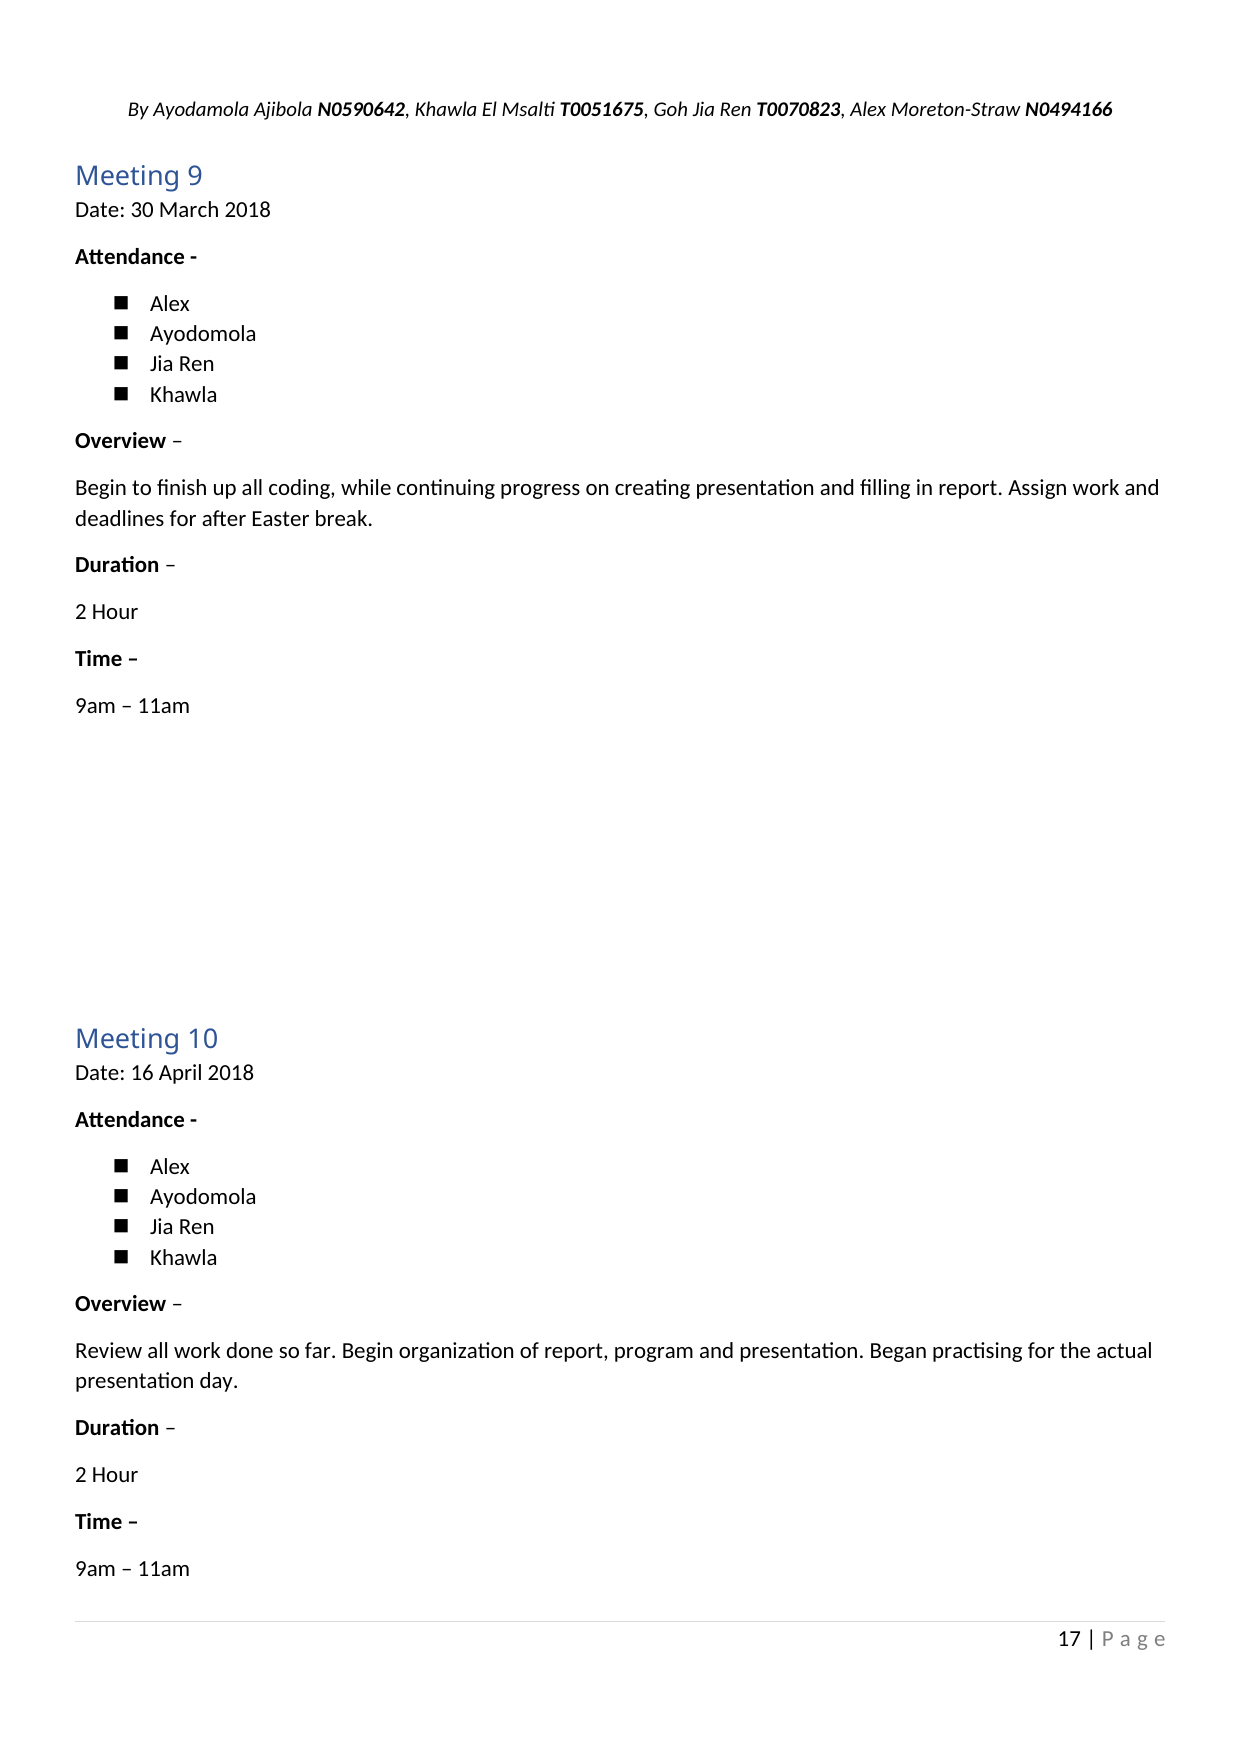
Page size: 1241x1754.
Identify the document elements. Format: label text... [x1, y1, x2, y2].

text Time – [75, 1507, 1165, 1535]
text Review all work done so far. Begin organization of report, program and presentation. Began practising for the actual presentation day. [75, 1336, 1165, 1395]
text 9am – 11am [75, 1554, 1165, 1582]
text Time – [75, 644, 1165, 672]
list Ayodomola [112, 319, 1165, 347]
text 9am – 11am [75, 691, 1165, 719]
text Meeting 10 Date: 16 April 2018 [75, 1019, 1165, 1086]
text Duration – [75, 1413, 1165, 1442]
text Attendance - [75, 242, 1165, 270]
text Overview – [75, 1289, 1165, 1318]
list Khawla [112, 1243, 1165, 1271]
list Jia Ren [112, 1212, 1165, 1241]
list Jia Ren [112, 349, 1165, 377]
text Begin to finish up all coding, while continuing progress on creating presentation and filling in report. Assign work and deadlines for after Easter break. [75, 473, 1165, 532]
list Khawla [112, 380, 1165, 408]
text 2 Hour [75, 597, 1165, 625]
text 2 Hour [75, 1460, 1165, 1488]
text Attendance - [75, 1105, 1165, 1133]
list Ayodomola [112, 1182, 1165, 1210]
text Overview – [75, 427, 1165, 454]
text Duration – [75, 551, 1165, 578]
text Meeting 9 Date: 30 March 2018 [75, 156, 1165, 223]
list Alex [112, 1152, 1165, 1180]
list Alex [112, 289, 1165, 317]
